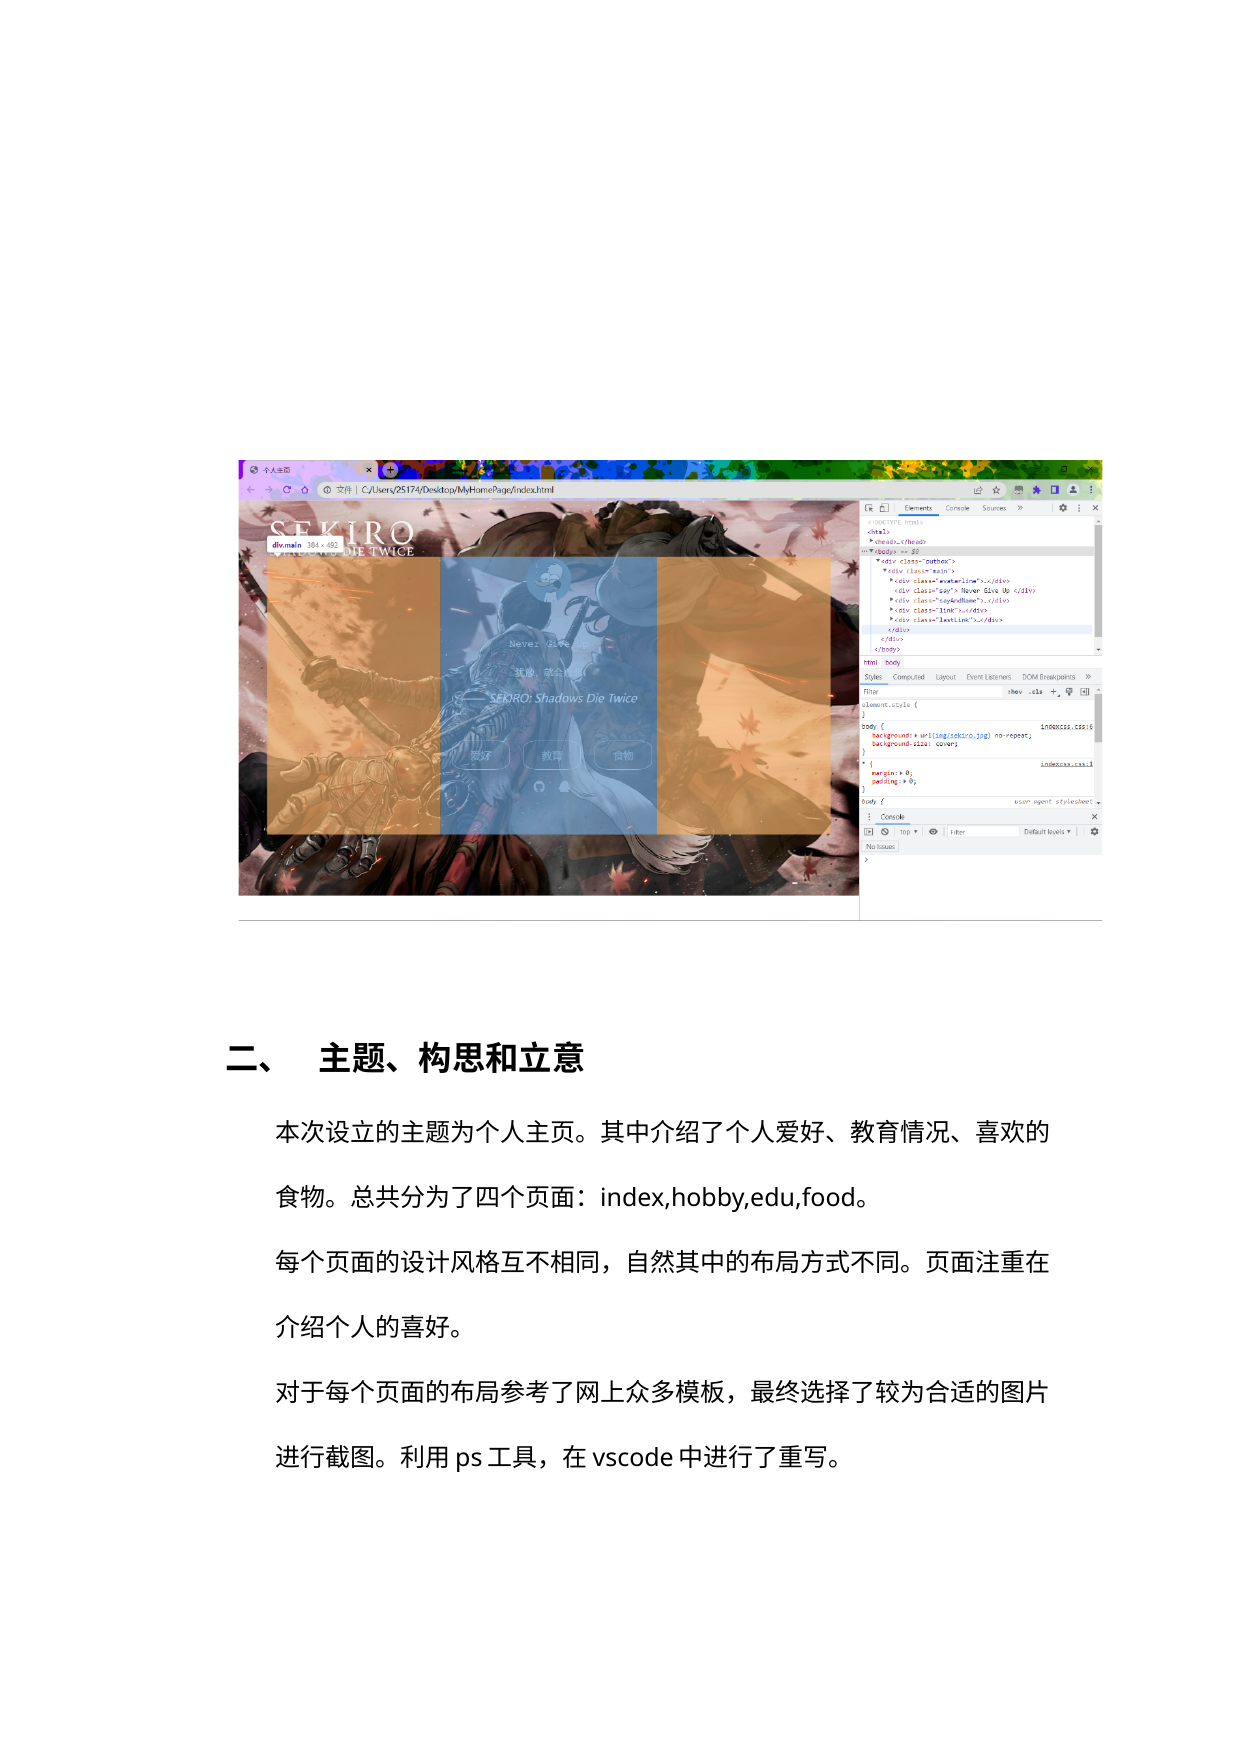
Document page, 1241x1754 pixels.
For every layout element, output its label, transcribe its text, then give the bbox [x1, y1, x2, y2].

text 每个页面的设计风格互不相同，自然其中的布局方式不同。页面注重在介绍个人的喜好。 [275, 1228, 1053, 1358]
picture [238, 460, 1103, 921]
text 本次设立的主题为个人主页。其中介绍了个人爱好、教育情况、喜欢的食物。总共分为了四个页面：index,hobby,edu,food。 [275, 1098, 1053, 1228]
text 对于每个页面的布局参考了网上众多模板，最终选择了较为合适的图片进行截图。利用ps工具，在vscode中进行了重写。 [275, 1358, 1053, 1488]
list 主题、构思和立意 [225, 1023, 1053, 1088]
